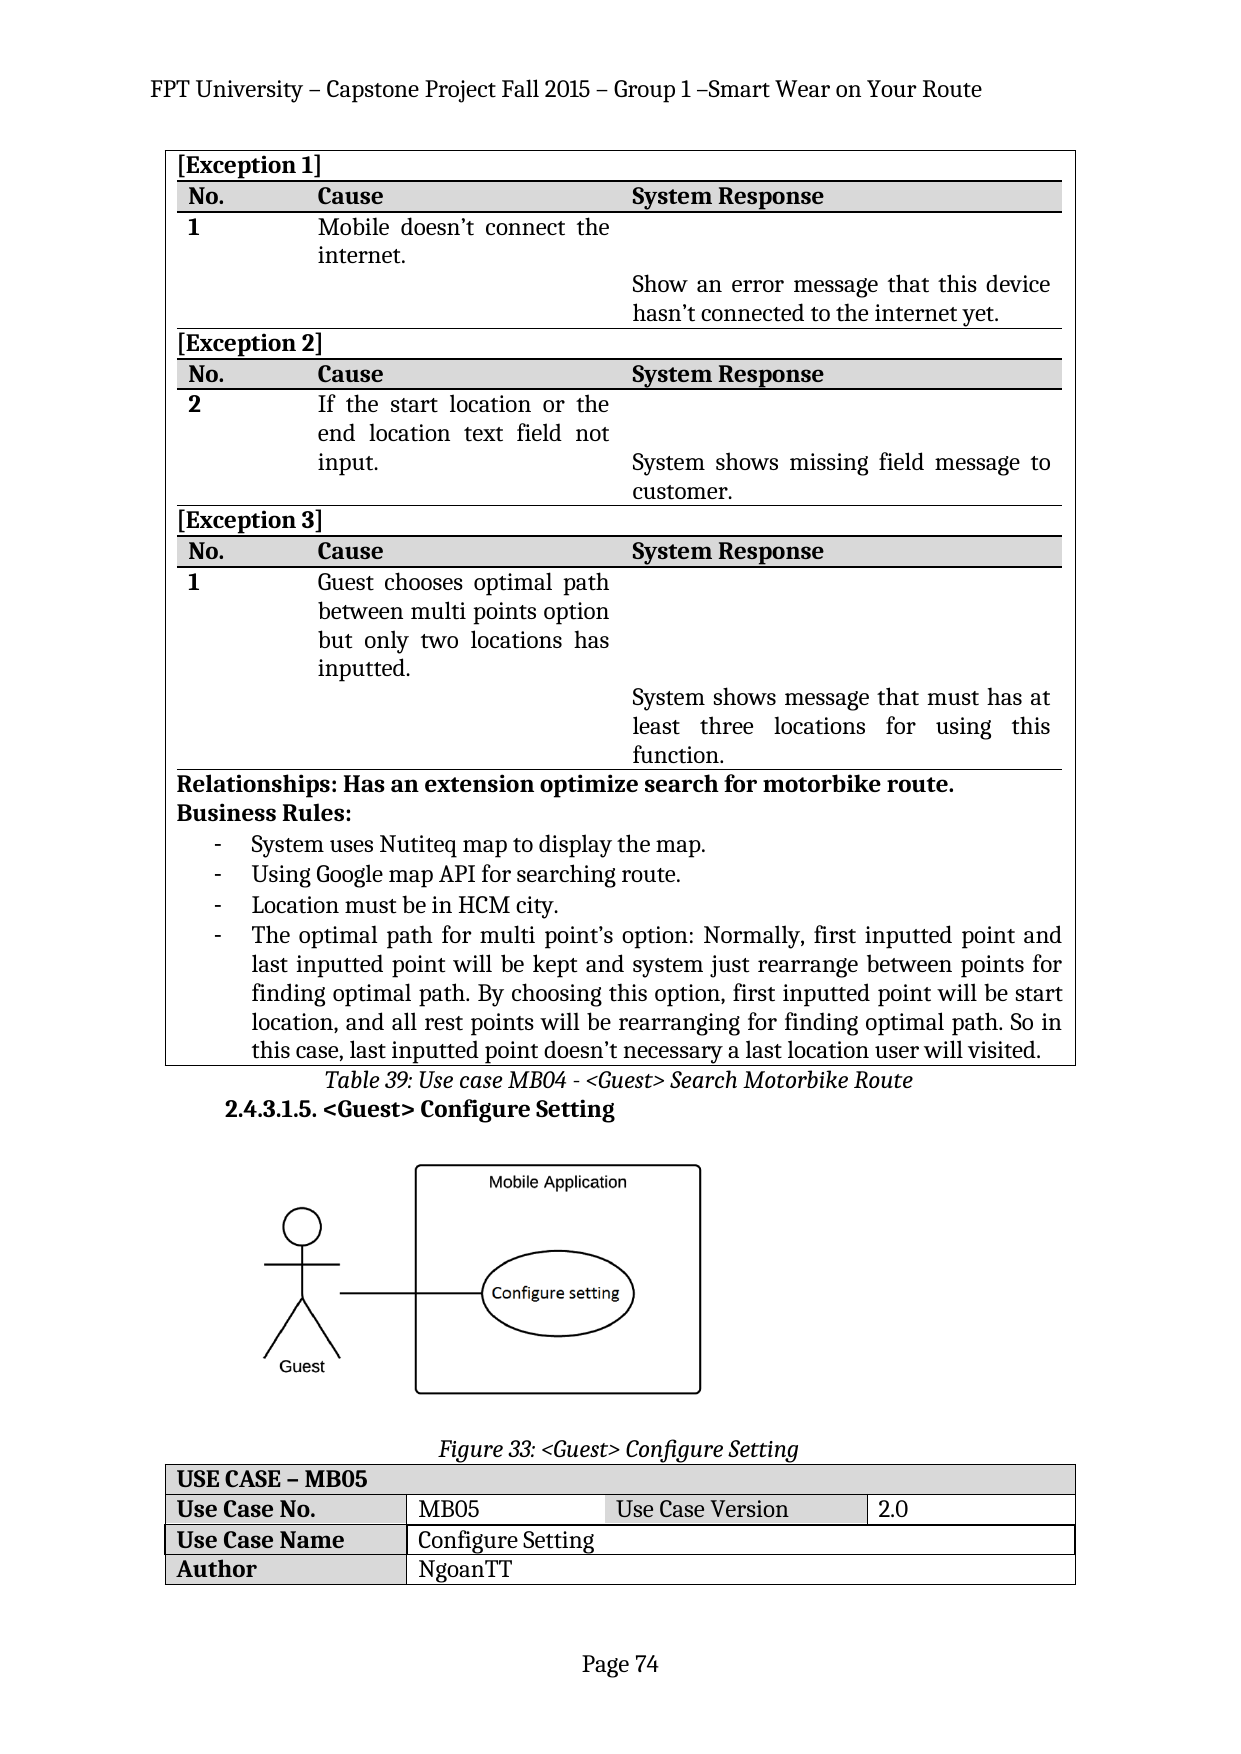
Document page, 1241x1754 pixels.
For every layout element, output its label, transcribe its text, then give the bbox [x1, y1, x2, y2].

table_cell Author [166, 1555, 406, 1584]
table_cell NgoanTT [407, 1555, 1075, 1584]
table_cell Use Case No. [166, 1495, 406, 1523]
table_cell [166, 151, 1075, 1065]
table_cell 2.0 [868, 1495, 1075, 1523]
table_cell Configure Setting [408, 1526, 1074, 1554]
picture [150, 1127, 738, 1431]
table_cell Use Case Name [166, 1525, 406, 1554]
text Table 39: Use case MB04 - <Guest> Search Motorbike Route [150, 1066, 1090, 1095]
subtitle <Guest> Configure Setting [225, 1095, 1090, 1123]
table_header USE CASE – MB05 [166, 1465, 1075, 1494]
text Figure 33: <Guest> Configure Setting [150, 1435, 1090, 1464]
table_cell MB05 [407, 1495, 604, 1523]
table_cell Use Case Version [605, 1495, 867, 1523]
